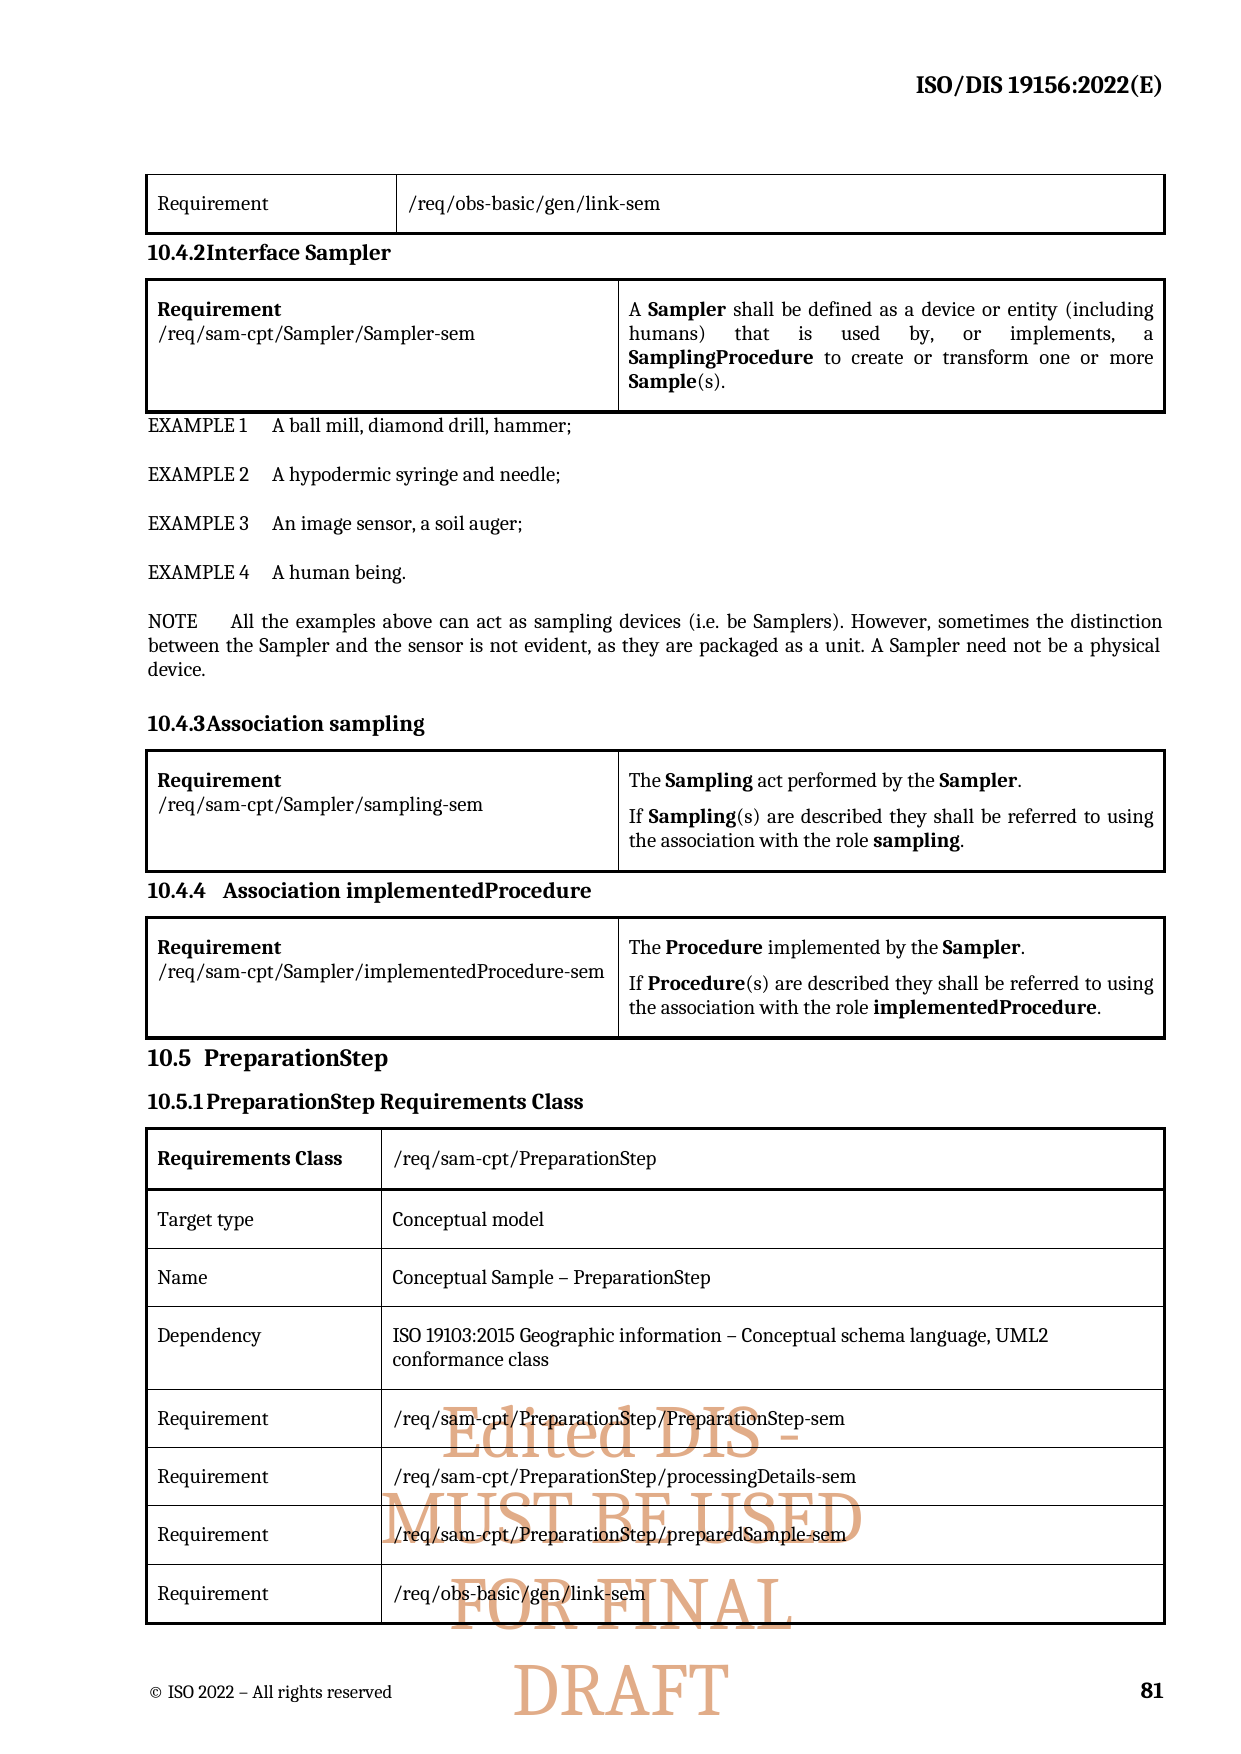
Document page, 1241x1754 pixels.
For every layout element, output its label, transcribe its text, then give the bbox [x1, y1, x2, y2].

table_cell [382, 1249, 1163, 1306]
subtitle Association sampling [148, 712, 1163, 736]
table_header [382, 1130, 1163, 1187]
subtitle PreparationStep Requirements Class [148, 1091, 1163, 1114]
text NOTE All the examples above can act as sampling devices (i.e. be Samplers). However, sometimes the distinction between the Sampler and the is not evident, as they are packaged as a unit. A Sampler need not be a physical device. [148, 609, 1163, 681]
list A ball mill, diamond drill, hammer; [148, 414, 1163, 437]
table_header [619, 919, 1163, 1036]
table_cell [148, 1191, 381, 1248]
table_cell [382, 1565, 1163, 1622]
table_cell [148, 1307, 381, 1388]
list A human being. [148, 560, 1163, 584]
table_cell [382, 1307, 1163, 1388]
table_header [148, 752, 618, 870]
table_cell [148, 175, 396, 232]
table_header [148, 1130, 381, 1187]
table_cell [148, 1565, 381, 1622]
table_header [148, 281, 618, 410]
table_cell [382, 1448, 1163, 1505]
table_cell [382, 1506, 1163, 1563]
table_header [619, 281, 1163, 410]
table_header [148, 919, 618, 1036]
list An image sensor, a soil auger; [148, 511, 1163, 535]
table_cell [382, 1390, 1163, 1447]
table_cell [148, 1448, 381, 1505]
subtitle Association implementedProcedure [148, 879, 1163, 903]
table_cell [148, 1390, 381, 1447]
list A hypodermic syringe and needle; [148, 462, 1163, 486]
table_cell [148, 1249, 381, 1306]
subtitle Interface Sampler [148, 242, 1163, 266]
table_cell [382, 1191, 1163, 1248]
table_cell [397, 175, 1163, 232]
subtitle PreparationStep [148, 1046, 1163, 1072]
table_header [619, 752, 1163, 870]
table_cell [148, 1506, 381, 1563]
